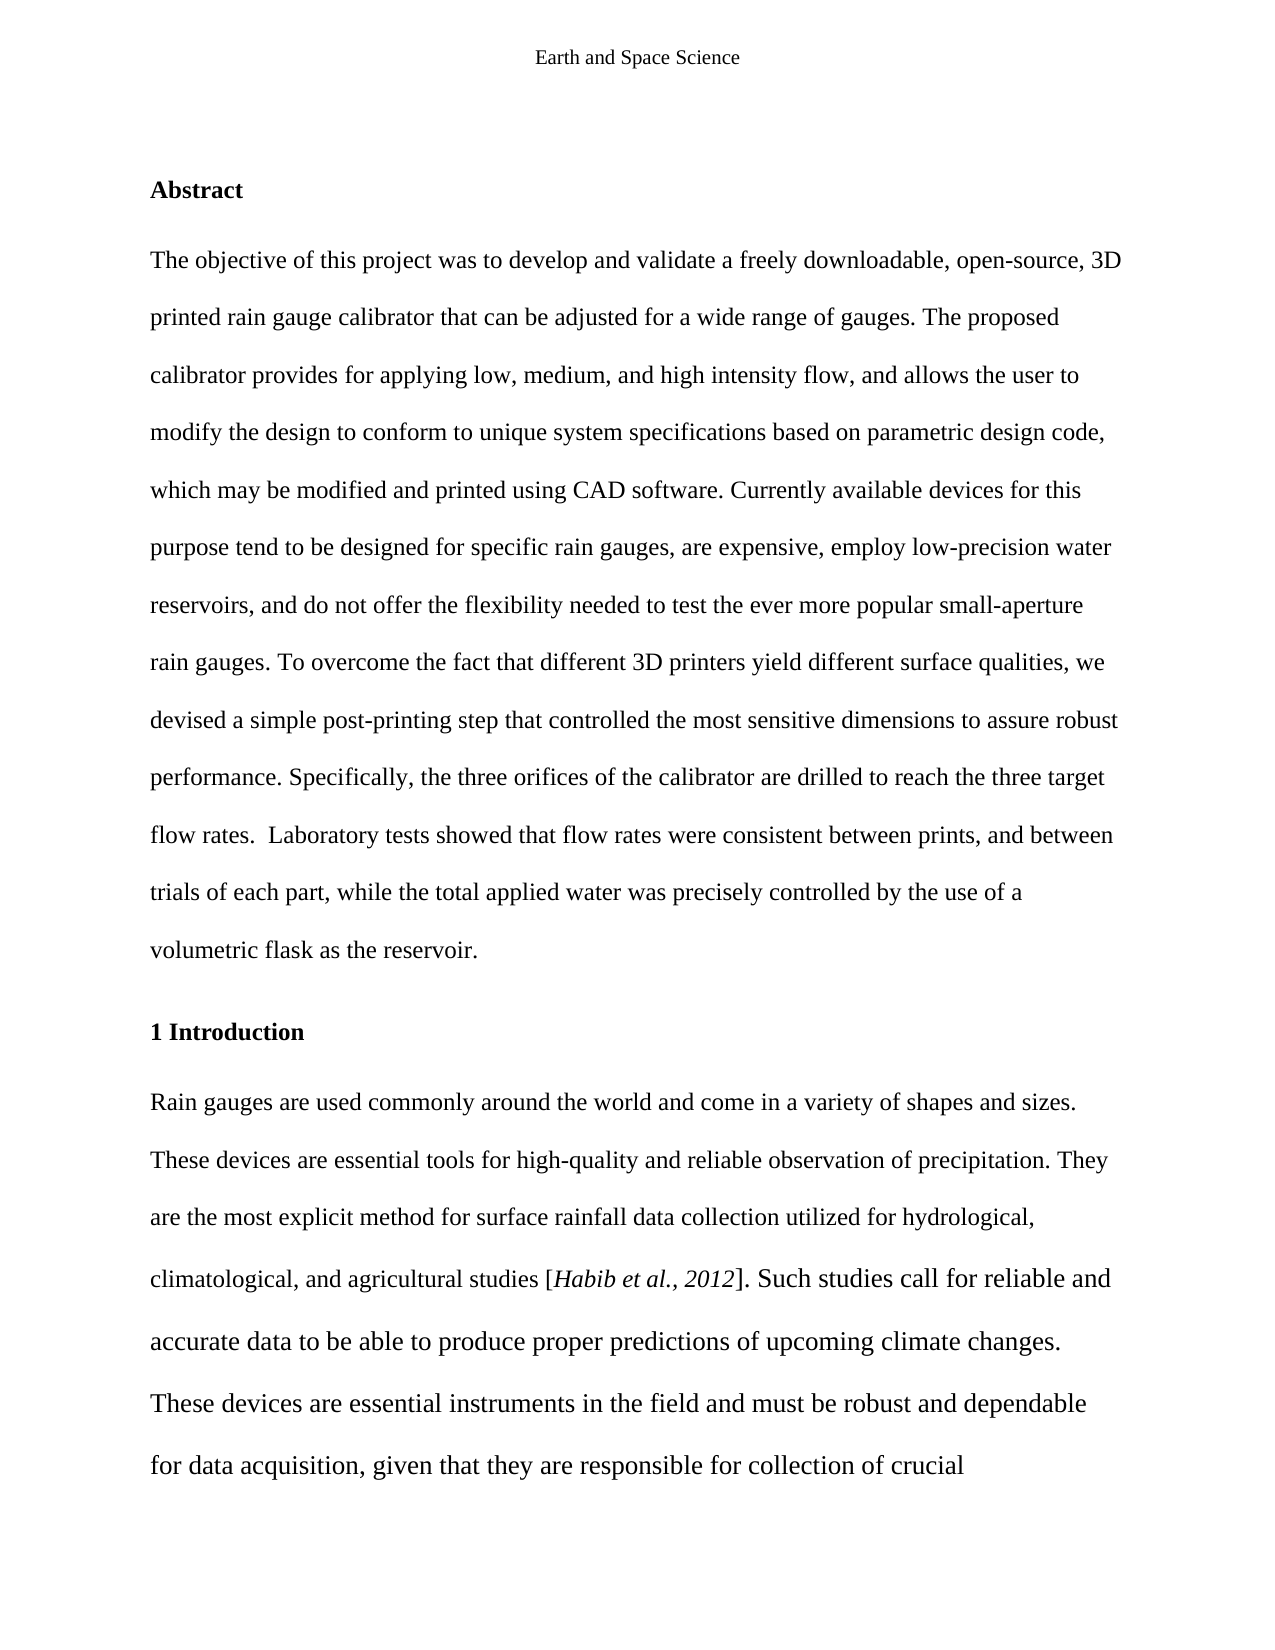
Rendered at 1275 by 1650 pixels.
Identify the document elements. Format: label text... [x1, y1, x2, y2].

text The objective of this project was to develop and validate a freely downloadable, open-source, 3D printed rain gauge calibrator that can be adjusted for a wide range of gauges. The proposed calibrator provides for applying low, medium, and high intensity flow, and allows the user to modify the design to conform to unique system specifications based on parametric design code, which may be modified and printed using CAD software. Currently available devices for this purpose tend to be designed for specific rain gauges, are expensive, employ low-precision water reservoirs, and do not offer the flexibility needed to test the ever more popular small-aperture rain gauges. To overcome the fact that different 3D printers yield different surface qualities, we devised a simple post-printing step that controlled the most sensitive dimensions to assure robust performance. Specifically, the three orifices of the calibrator are drilled to reach the three target flow rates. Laboratory tests showed that flow rates were consistent between prints, and between trials of each part, while the total applied water was precisely controlled by the use of a volumetric flask as the reservoir. [150, 245, 1125, 964]
subtitle 1 Introduction [150, 1017, 1125, 1046]
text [150, 1087, 1125, 1480]
subtitle Abstract [150, 175, 1125, 204]
